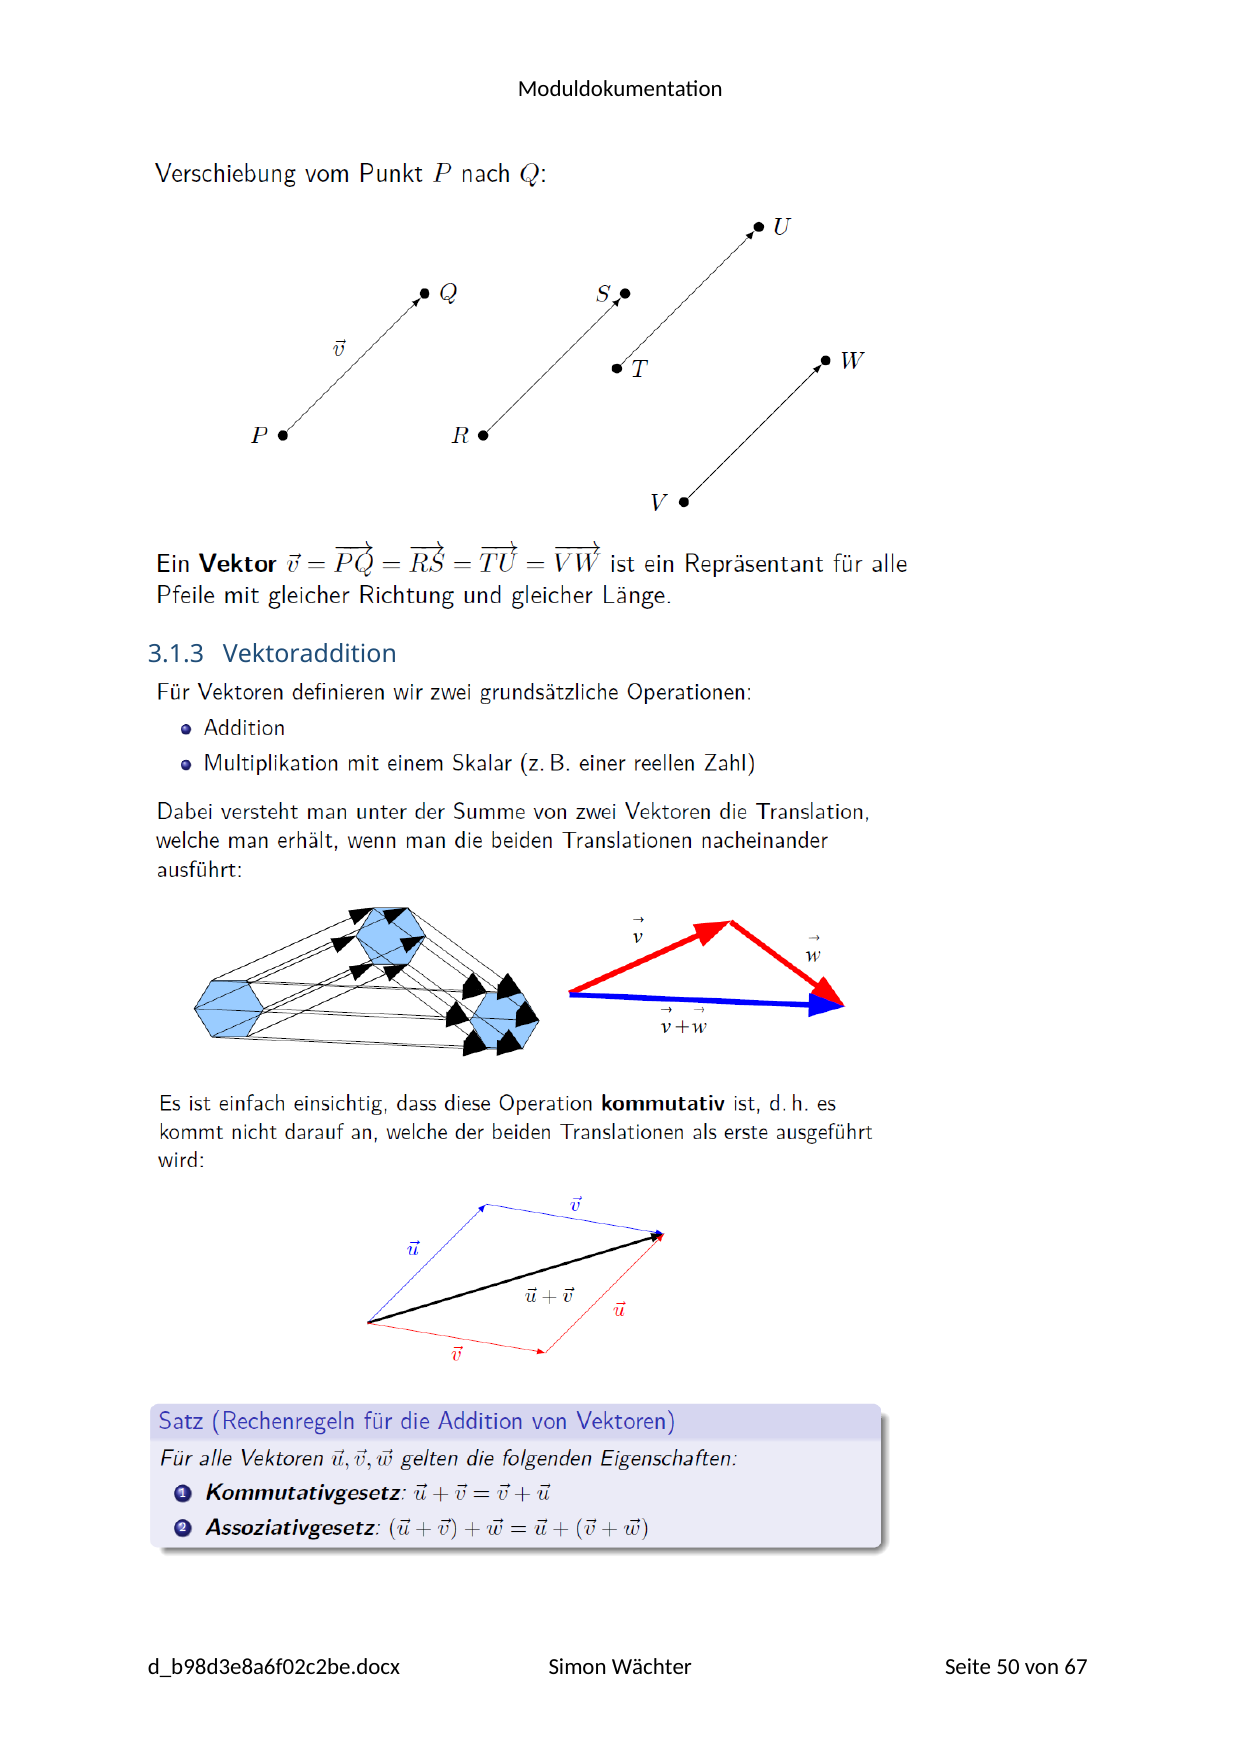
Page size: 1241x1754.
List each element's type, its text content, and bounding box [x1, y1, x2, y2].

picture [147, 672, 882, 1068]
subtitle Vektoraddition [148, 636, 1093, 670]
picture [147, 1086, 893, 1561]
picture [147, 147, 928, 617]
